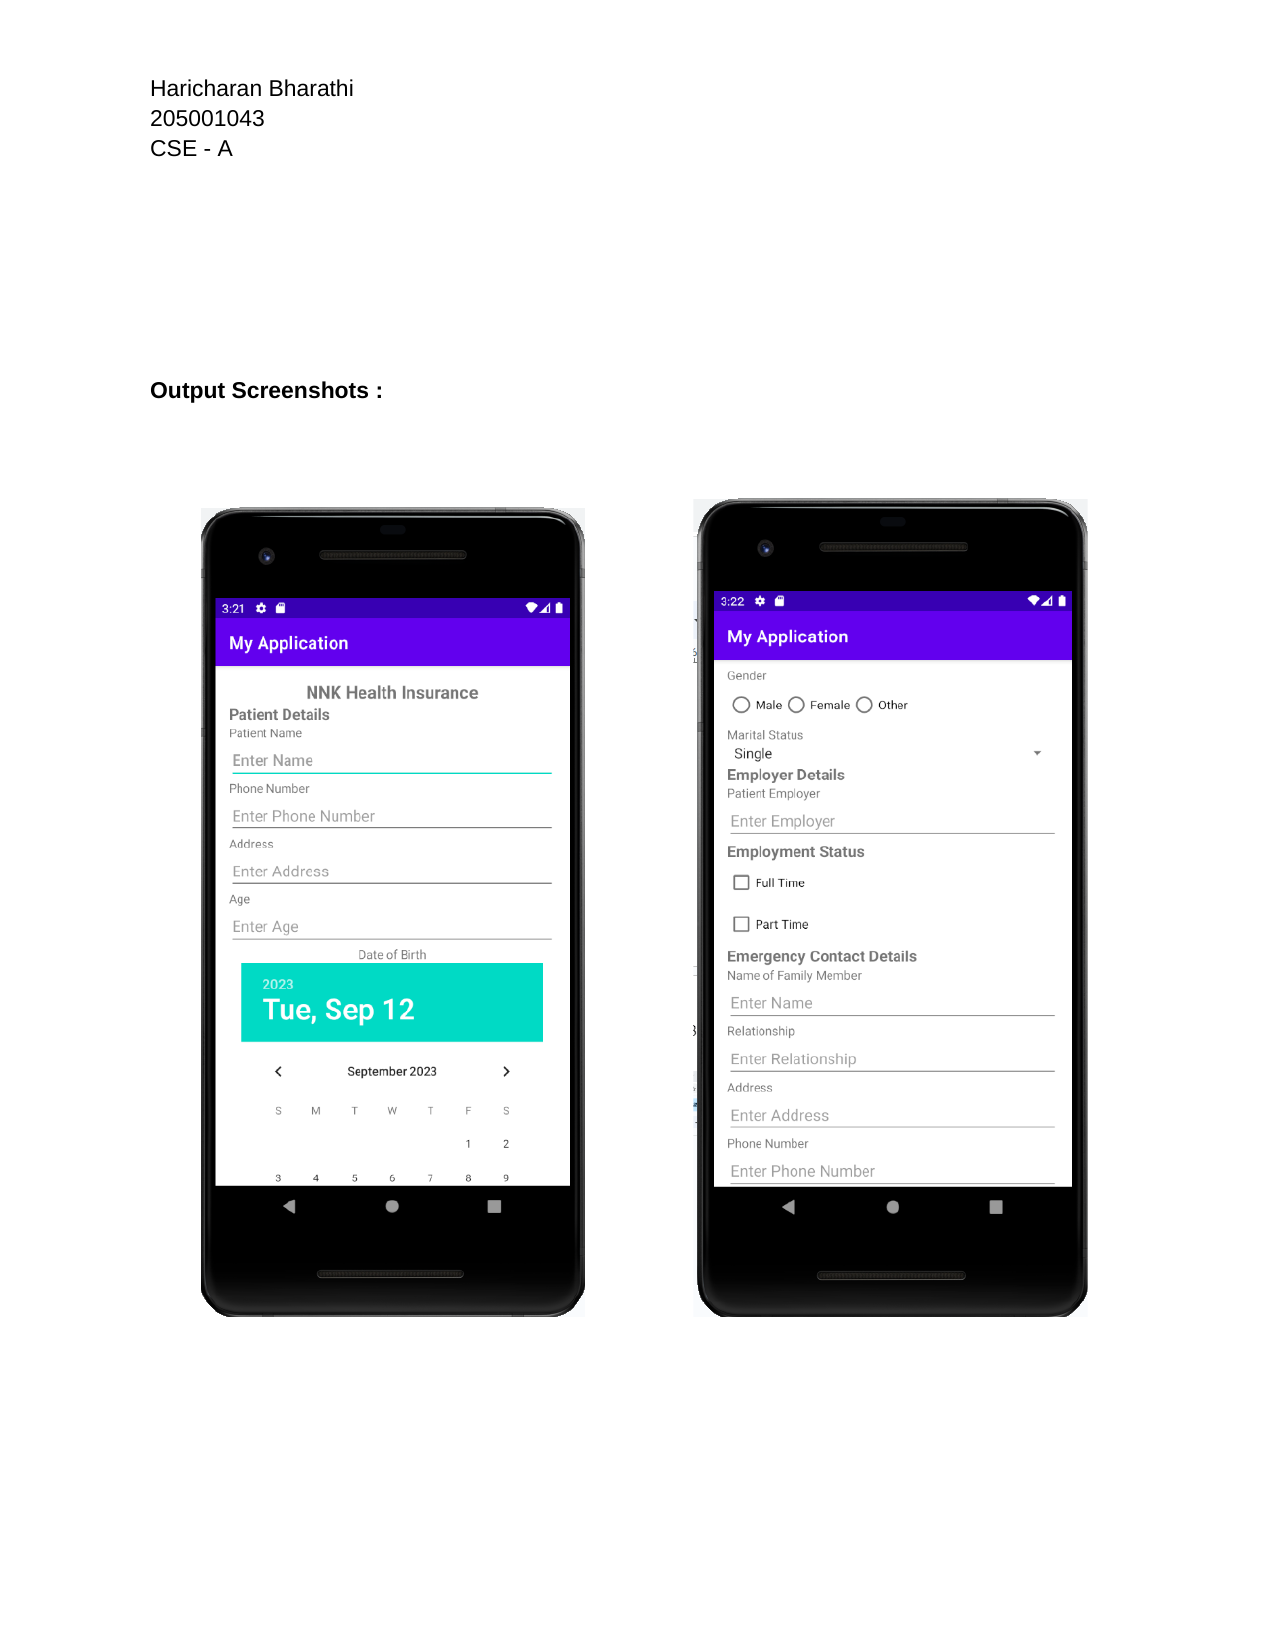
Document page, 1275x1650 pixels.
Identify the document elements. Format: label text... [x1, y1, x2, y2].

text Output Screenshots : [150, 377, 1125, 403]
picture [201, 506, 585, 1317]
picture [693, 497, 1088, 1317]
